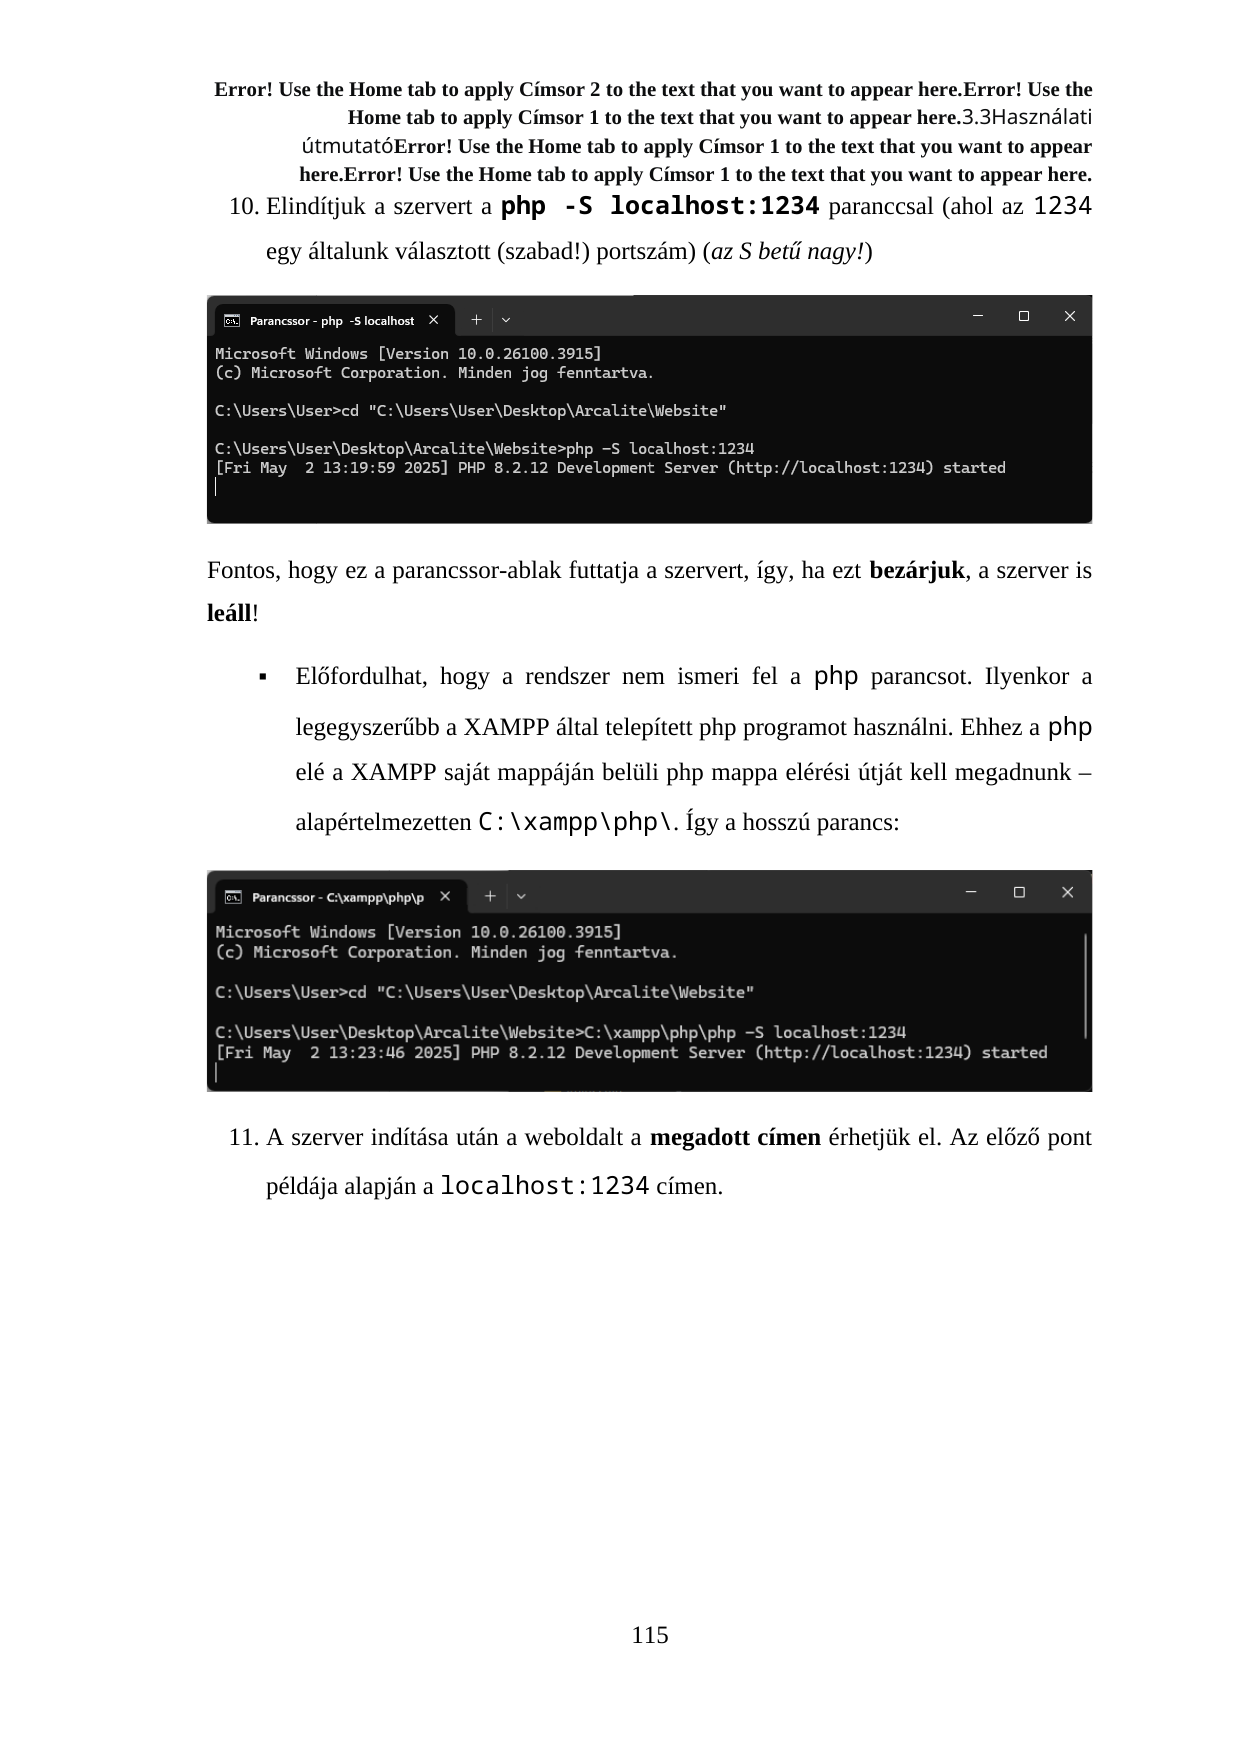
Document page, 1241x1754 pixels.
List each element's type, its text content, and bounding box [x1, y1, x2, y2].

picture [206, 870, 1093, 1092]
list Előfordulhat, hogy a rendszer nem ismeri fel a php parancsot. Ilyenkor a legegyszerűbb a XAMPP által telepített php programot használni. Ehhez a php elé a XAMPP saját mappáján belüli php mappa elérési útját kell megadnunk – alapértelmezetten C:\xampp\php\. Így a hosszú parancs: [258, 658, 1092, 837]
list Elindítjuk a szervert a php -S localhost:1234 paranccsal (ahol az 1234 egy általunk választott (szabad!) portszám) (az S betű nagy!) [229, 188, 1092, 265]
picture [206, 295, 1093, 524]
list A szerver indítása után a weboldalt a megadott címen érhetjük el. Az előző pont példája alapján a localhost:1234 címen. [228, 1122, 1092, 1202]
text Fontos, hogy ez a parancssor-ablak futtatja a szervert, így, ha ezt bezárjuk, a szerver is leáll! [207, 555, 1092, 627]
